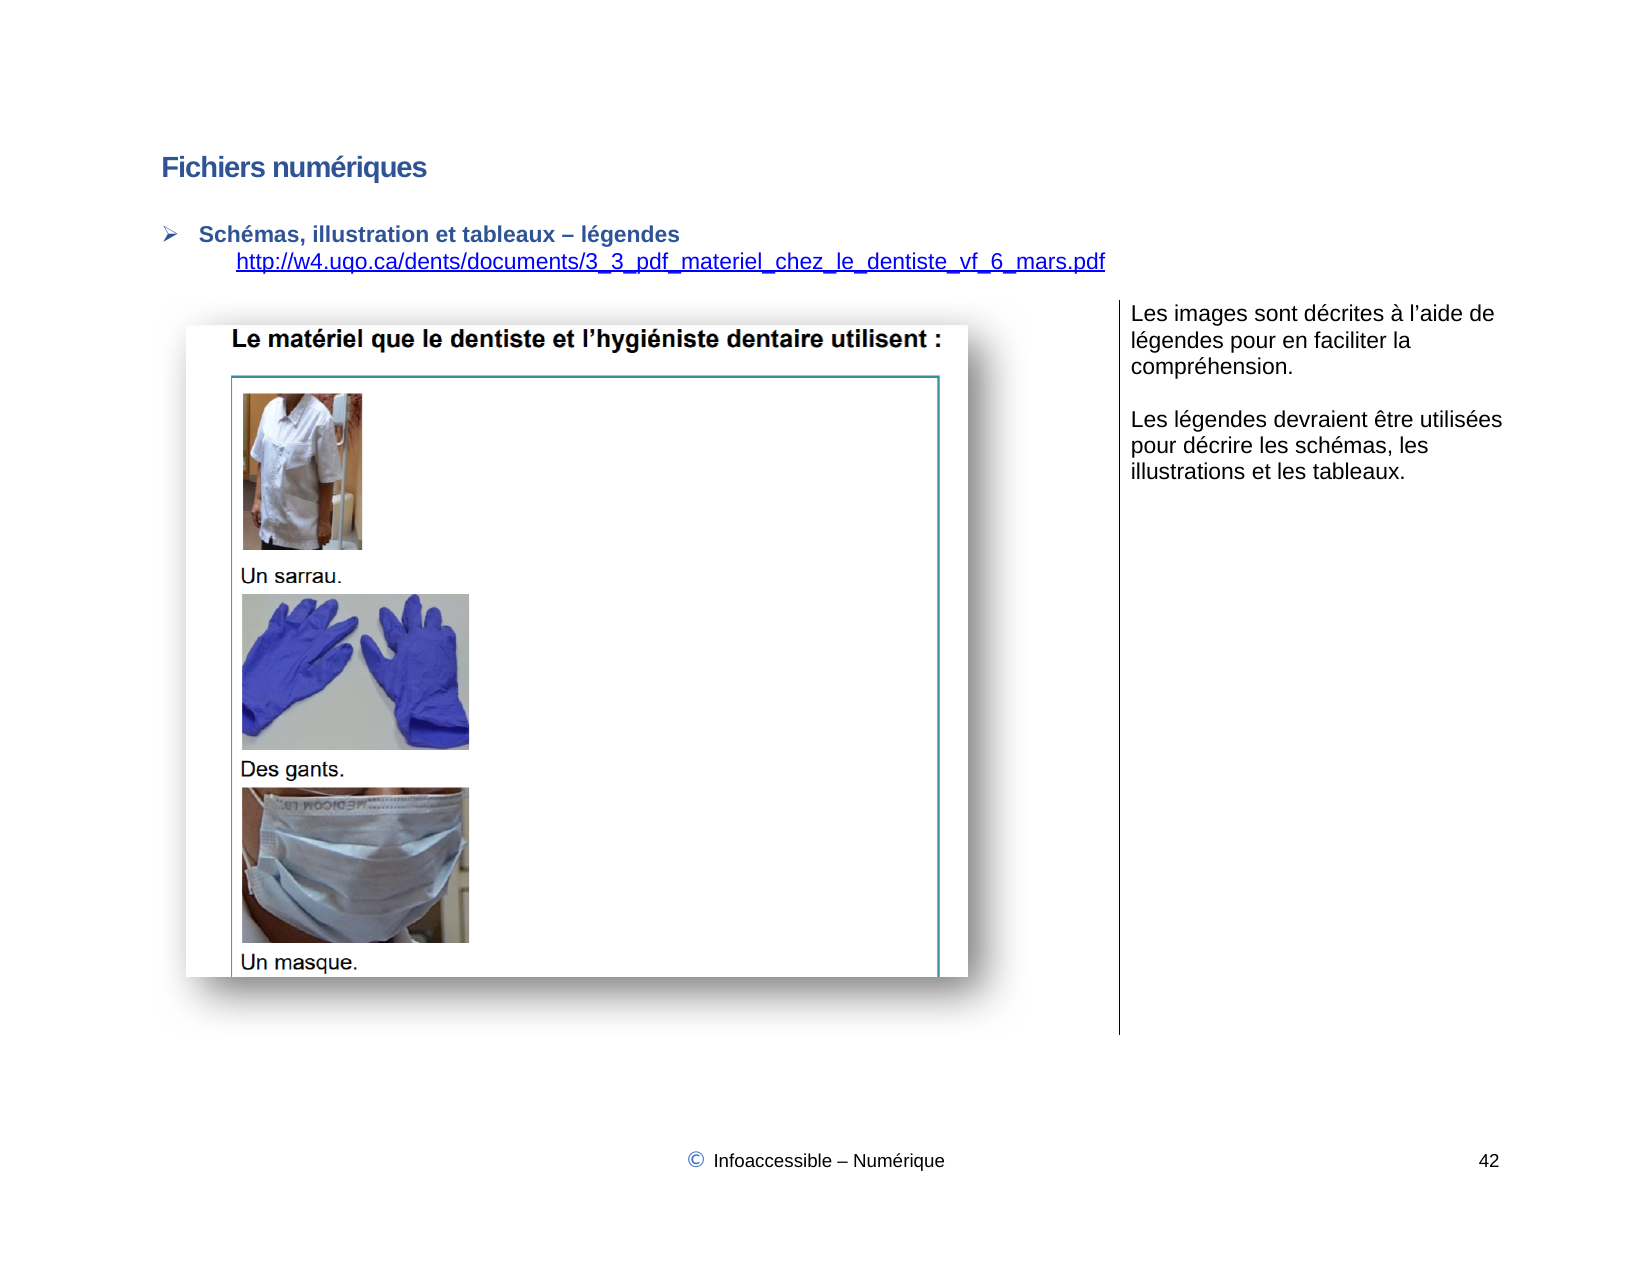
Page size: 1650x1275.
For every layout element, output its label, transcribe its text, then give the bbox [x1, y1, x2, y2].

table_cell Les images sont décrites à l’aide de légendes pour en faciliter la compréhension. Les légendes devraient être utilisées pour décrire les schémas, les illustrations et les tableaux. [1120, 300, 1523, 1035]
table_header Fichiers numériques Schémas, illustration et tableaux – légendes http://w4.uqo.ca/dents/documents/3_3_pdf_materiel_chez_le_dentiste_vf_6_mars.pdf [150, 150, 1523, 300]
table_cell [150, 300, 1119, 1035]
